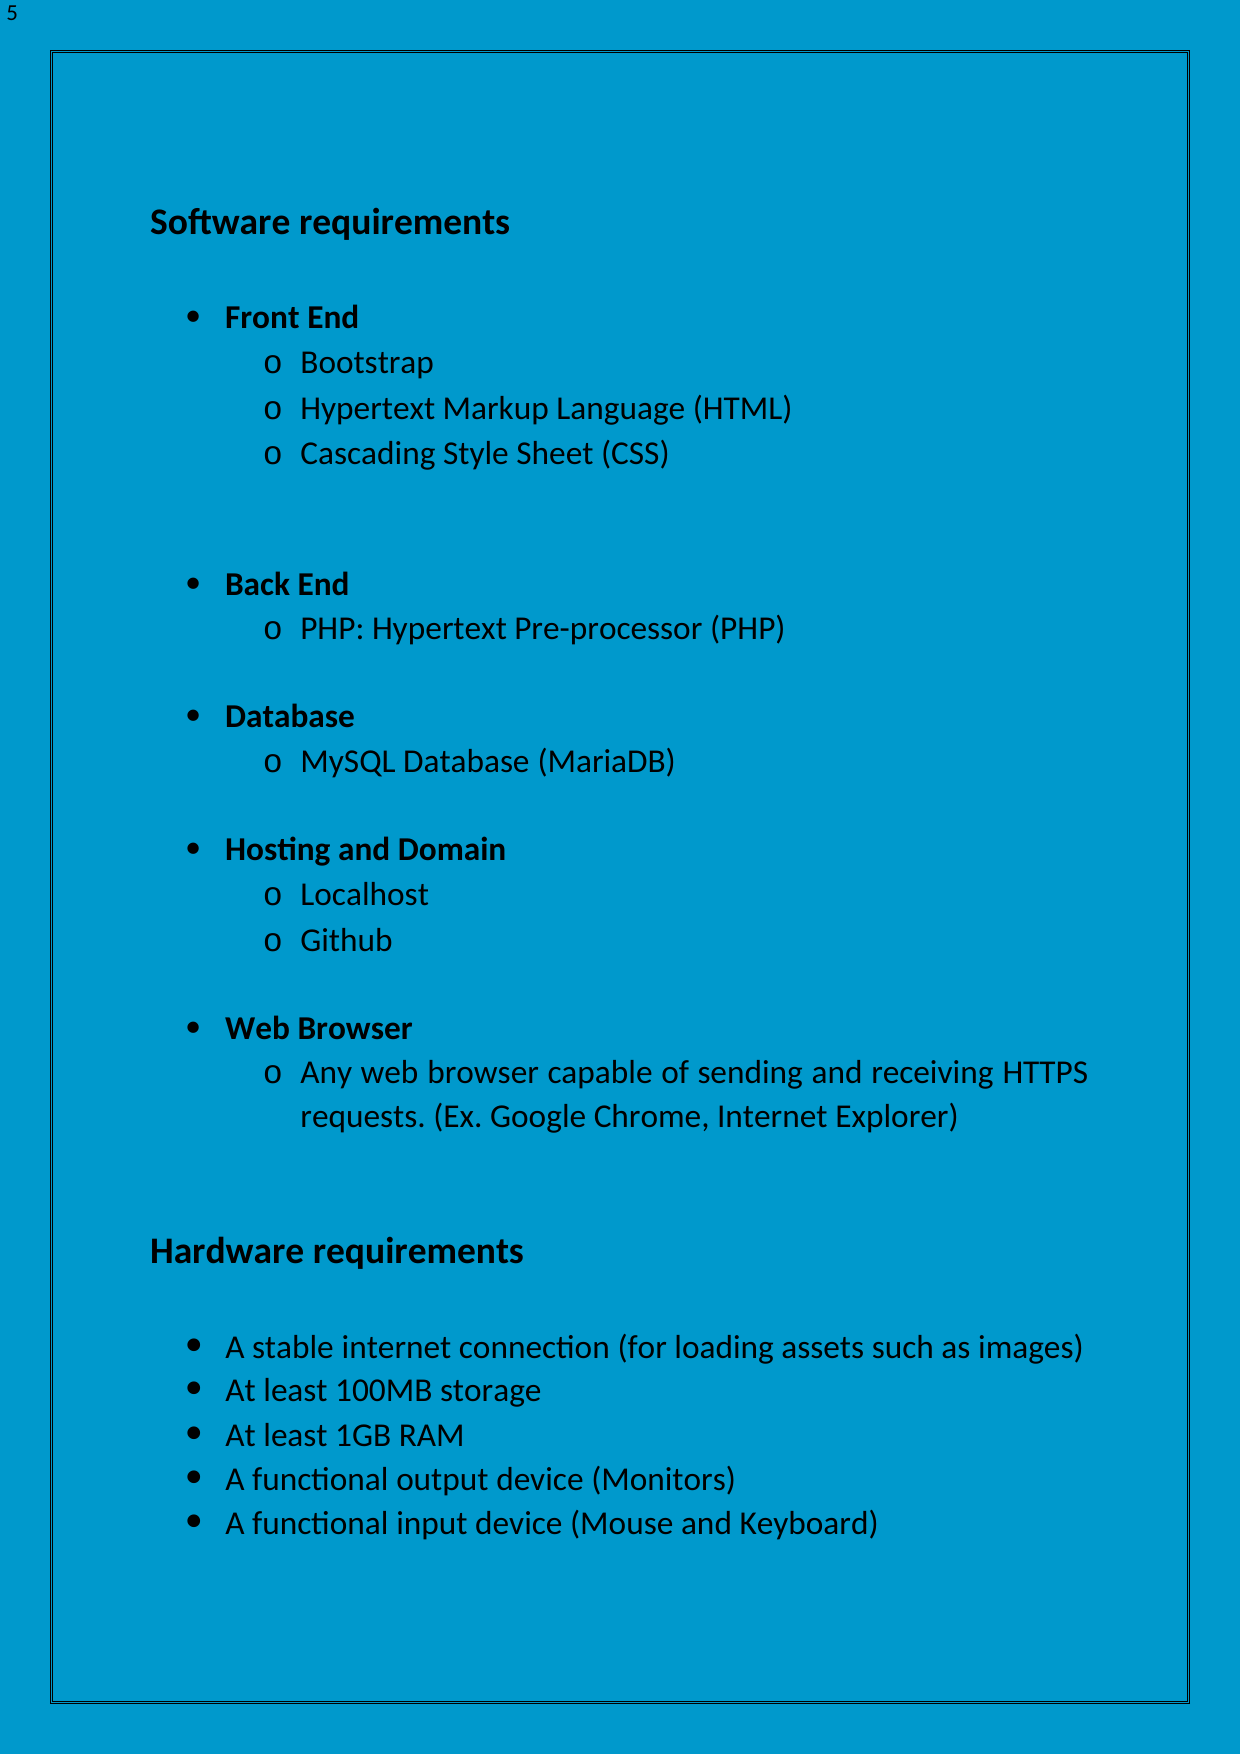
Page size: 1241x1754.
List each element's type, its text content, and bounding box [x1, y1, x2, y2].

list Any web browser capable of sending and receiving HTTPS requests. (Ex. Google Chrome, Internet Explorer) [263, 1051, 1091, 1136]
subtitle Hosting and Domain [187, 828, 1180, 869]
list A functional input device (Mouse and Keyboard) [187, 1502, 1180, 1542]
list Hypertext Markup Language (HTML) [263, 387, 1180, 430]
list Bootstrap [263, 341, 1180, 383]
list At least 1GB RAM [187, 1414, 1180, 1454]
subtitle Database [187, 695, 1180, 736]
list A functional output device (Monitors) [187, 1458, 1180, 1498]
subtitle Web Browser [187, 1007, 1180, 1047]
list Localhost [263, 872, 1180, 915]
list PHP: Hypertext Pre-processor (PHP) [263, 607, 1180, 650]
subtitle Back End [187, 563, 1180, 603]
subtitle Front End [187, 296, 1180, 337]
list Cascading Style Sheet (CSS) [263, 432, 1180, 474]
list A stable internet connection (for loading assets such as images) [187, 1326, 1180, 1367]
list At least 100MB storage [187, 1369, 1180, 1410]
text Hardware requirements [150, 1227, 1180, 1273]
list Github [263, 919, 1180, 961]
text Software requirements [150, 198, 1180, 244]
list MySQL Database (MariaDB) [263, 740, 1180, 782]
